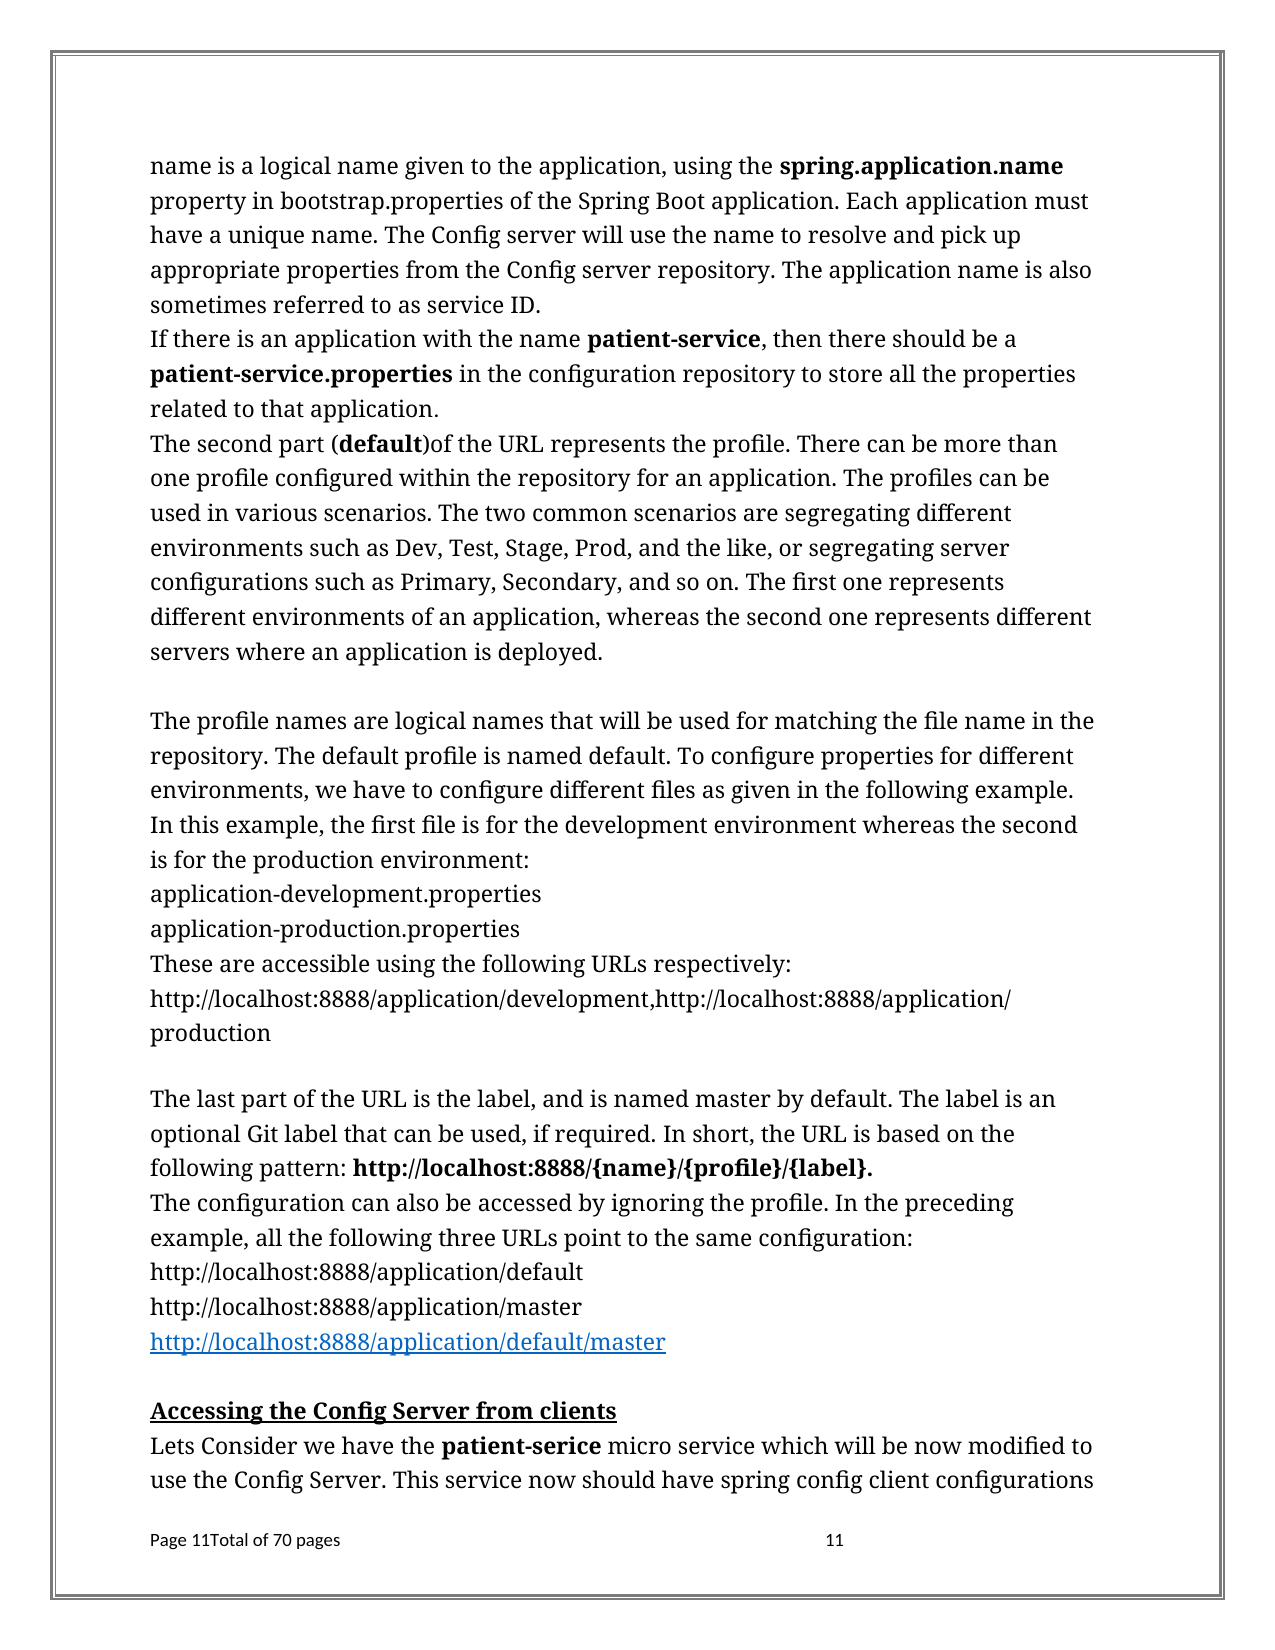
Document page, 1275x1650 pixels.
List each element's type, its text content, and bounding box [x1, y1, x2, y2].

text http://localhost:8888/application/default/master [150, 1326, 1102, 1357]
text http://localhost:8888/application/development,http://localhost:8888/application/production [150, 982, 1102, 1048]
text Accessing the Config Server from clients [150, 1395, 1102, 1426]
text http://localhost:8888/application/default [150, 1256, 1102, 1288]
text The configuration can also be accessed by ignoring the profile. In the preceding example, all the following three URLs point to the same configuration: [150, 1187, 1102, 1253]
text If there is an application with the name patient-service, then there should be a patient-service.properties in the configuration repository to store all the properties related to that application. [150, 323, 1102, 424]
text The profile names are logical names that will be used for matching the file name in the repository. The default profile is named default. To configure properties for different environments, we have to configure different files as given in the following example. In this example, the first file is for the development environment whereas the second is for the production environment: [150, 705, 1102, 875]
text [150, 150, 1102, 320]
text http://localhost:8888/application/master [150, 1291, 1102, 1322]
text These are accessible using the following URLs respectively: [150, 948, 1102, 979]
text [150, 1430, 1102, 1496]
text The second part (default)of the URL represents the profile. There can be more than one profile configured within the repository for an application. The profiles can be used in various scenarios. The two common scenarios are segregating different environments such as Dev, Test, Stage, Prod, and the like, or segregating server configurations such as Primary, Secondary, and so on. The first one represents different environments of an application, whereas the second one represents different servers where an application is deployed. [150, 427, 1102, 667]
text The last part of the URL is the label, and is named master by default. The label is an optional Git label that can be used, if required. In short, the URL is based on the following pattern: http://localhost:8888/{name}/{profile}/{label}. [150, 1083, 1102, 1183]
text application-production.properties [150, 913, 1102, 944]
text application-development.properties [150, 878, 1102, 910]
